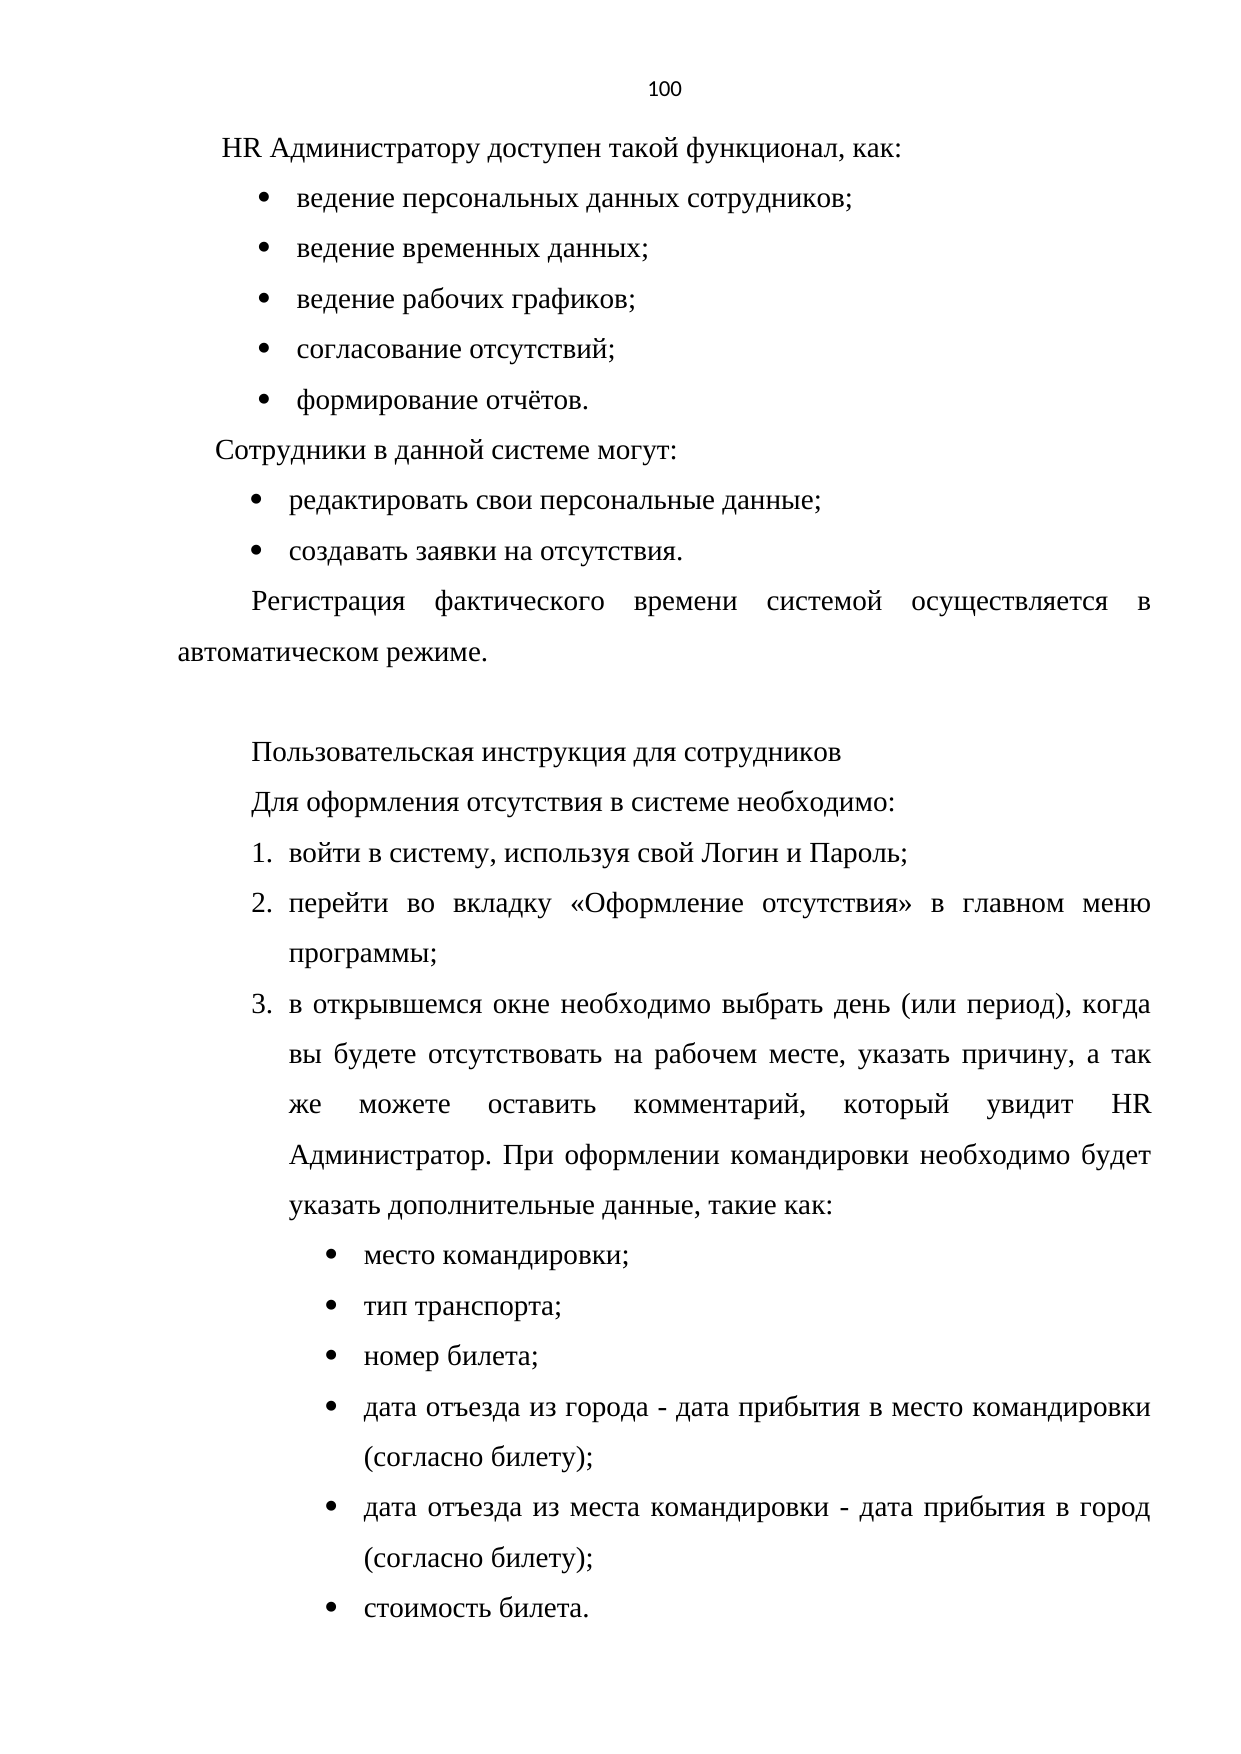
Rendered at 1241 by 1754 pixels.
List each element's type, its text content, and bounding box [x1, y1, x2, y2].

list согласование отсутствий; [259, 331, 1152, 365]
list ведение временных данных; [259, 231, 1152, 264]
list войти в систему, используя свой Логин и Пароль; [251, 835, 1152, 868]
text HR Администратору доступен такой функционал, как: [177, 130, 1152, 163]
list дата отъезда из города - дата прибытия в место командировки (согласно билету); [326, 1389, 1152, 1473]
list в открывшемся окне необходимо выбрать день (или период), когда вы будете отсутствовать на рабочем месте, указать причину, а так же можете оставить комментарий, который увидит HR Администратор. При оформлении командировки необходимо будет указать дополнительные данные, такие как: [251, 986, 1152, 1221]
list перейти во вкладку «Оформление отсутствия» в главном меню программы; [251, 885, 1152, 969]
list номер билета; [326, 1338, 1152, 1372]
list стоимость билета. [326, 1590, 1152, 1624]
list ведение персональных данных сотрудников; [259, 180, 1152, 214]
list дата отъезда из места командировки - дата прибытия в город (согласно билету); [326, 1489, 1152, 1573]
text Для оформления отсутствия в системе необходимо: [177, 784, 1152, 818]
list создавать заявки на отсутствия. [251, 533, 1152, 567]
list ведение рабочих графиков; [259, 281, 1152, 314]
list формирование отчётов. [259, 382, 1152, 415]
text Регистрация фактического времени системой осуществляется в автоматическом режиме. [177, 583, 1152, 667]
list тип транспорта; [326, 1288, 1152, 1321]
text Пользовательская инструкция для сотрудников [177, 734, 1152, 768]
list место командировки; [326, 1237, 1152, 1271]
text Сотрудники в данной системе могут: [177, 432, 1152, 466]
list редактировать свои персональные данные; [251, 482, 1152, 516]
